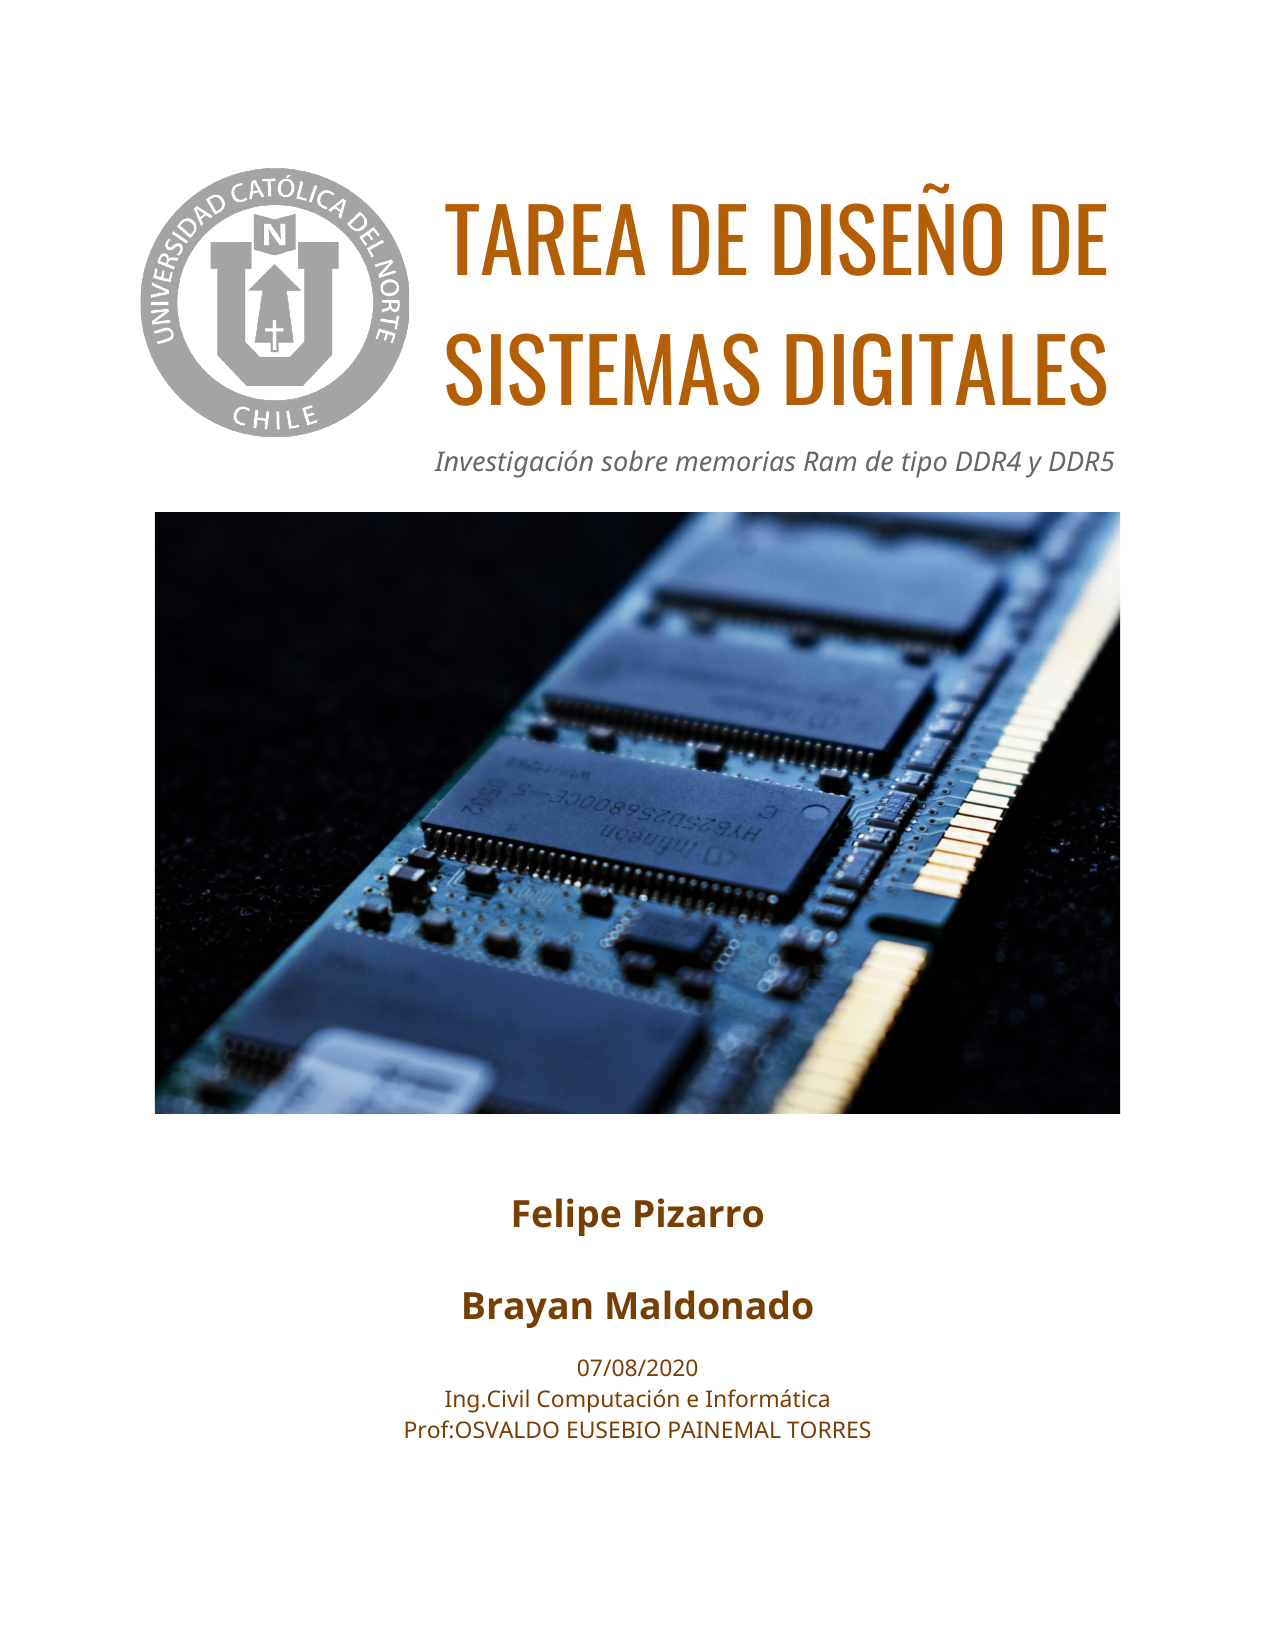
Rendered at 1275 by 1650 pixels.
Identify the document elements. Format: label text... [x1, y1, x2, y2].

picture [154, 512, 1121, 1114]
text Prof:OSVALDO EUSEBIO PAINEMAL TORRES [150, 1414, 1125, 1445]
text Felipe Pizarro [150, 1187, 1125, 1238]
subtitle Investigación sobre memorias Ram de tipo DDR4 y DDR5 [150, 443, 1125, 479]
title TAREA DE DISEÑO DE SISTEMAS DIGITALES [410, 171, 1125, 430]
text Ing.Civil Computación e Informática [150, 1383, 1125, 1414]
text Brayan Maldonado [150, 1279, 1125, 1331]
picture [140, 168, 410, 437]
text 07/08/2020 [150, 1351, 1125, 1383]
